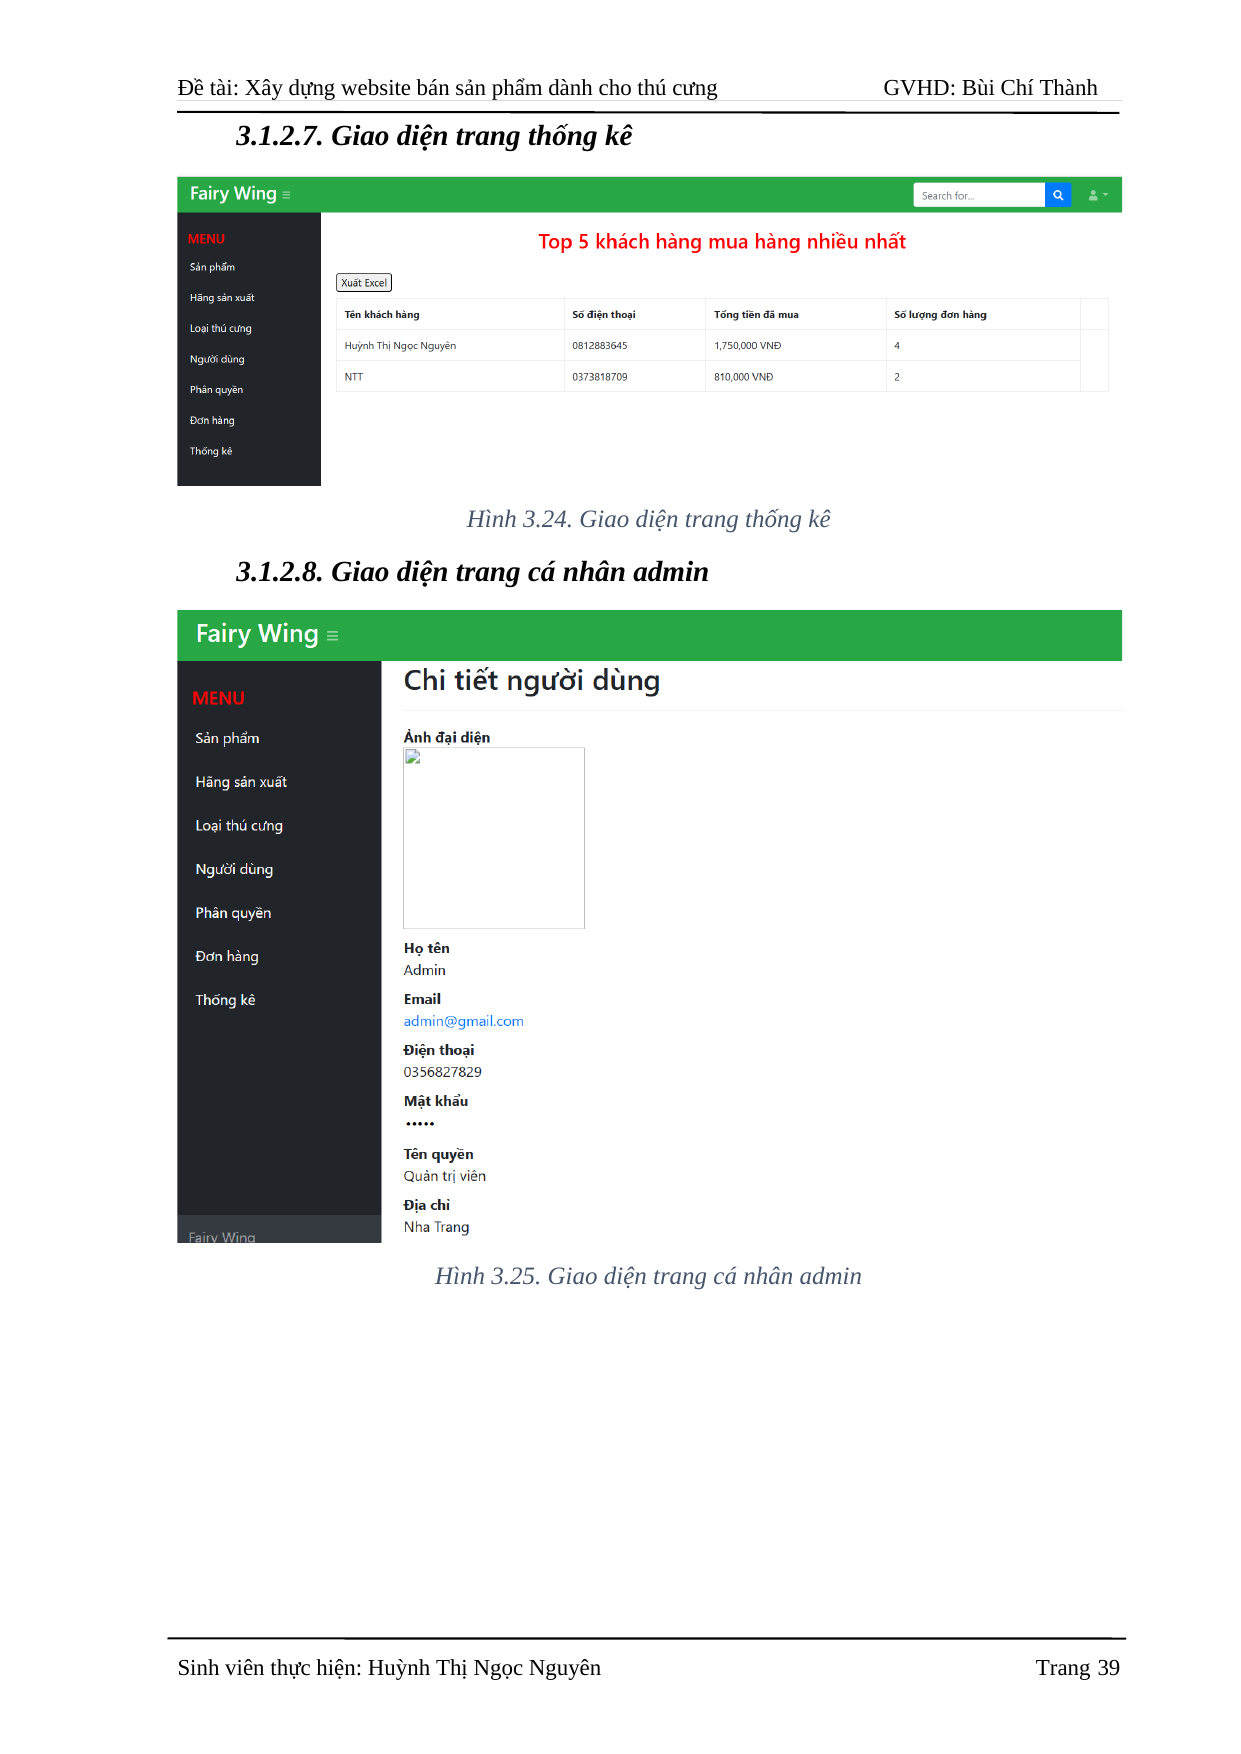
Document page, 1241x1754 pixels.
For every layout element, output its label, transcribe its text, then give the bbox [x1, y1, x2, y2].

subtitle Giao diện trang cá nhân admin [236, 554, 1122, 587]
picture [177, 610, 1123, 1243]
subtitle Giao diện trang thống kê [236, 118, 1122, 152]
picture [177, 174, 1123, 486]
